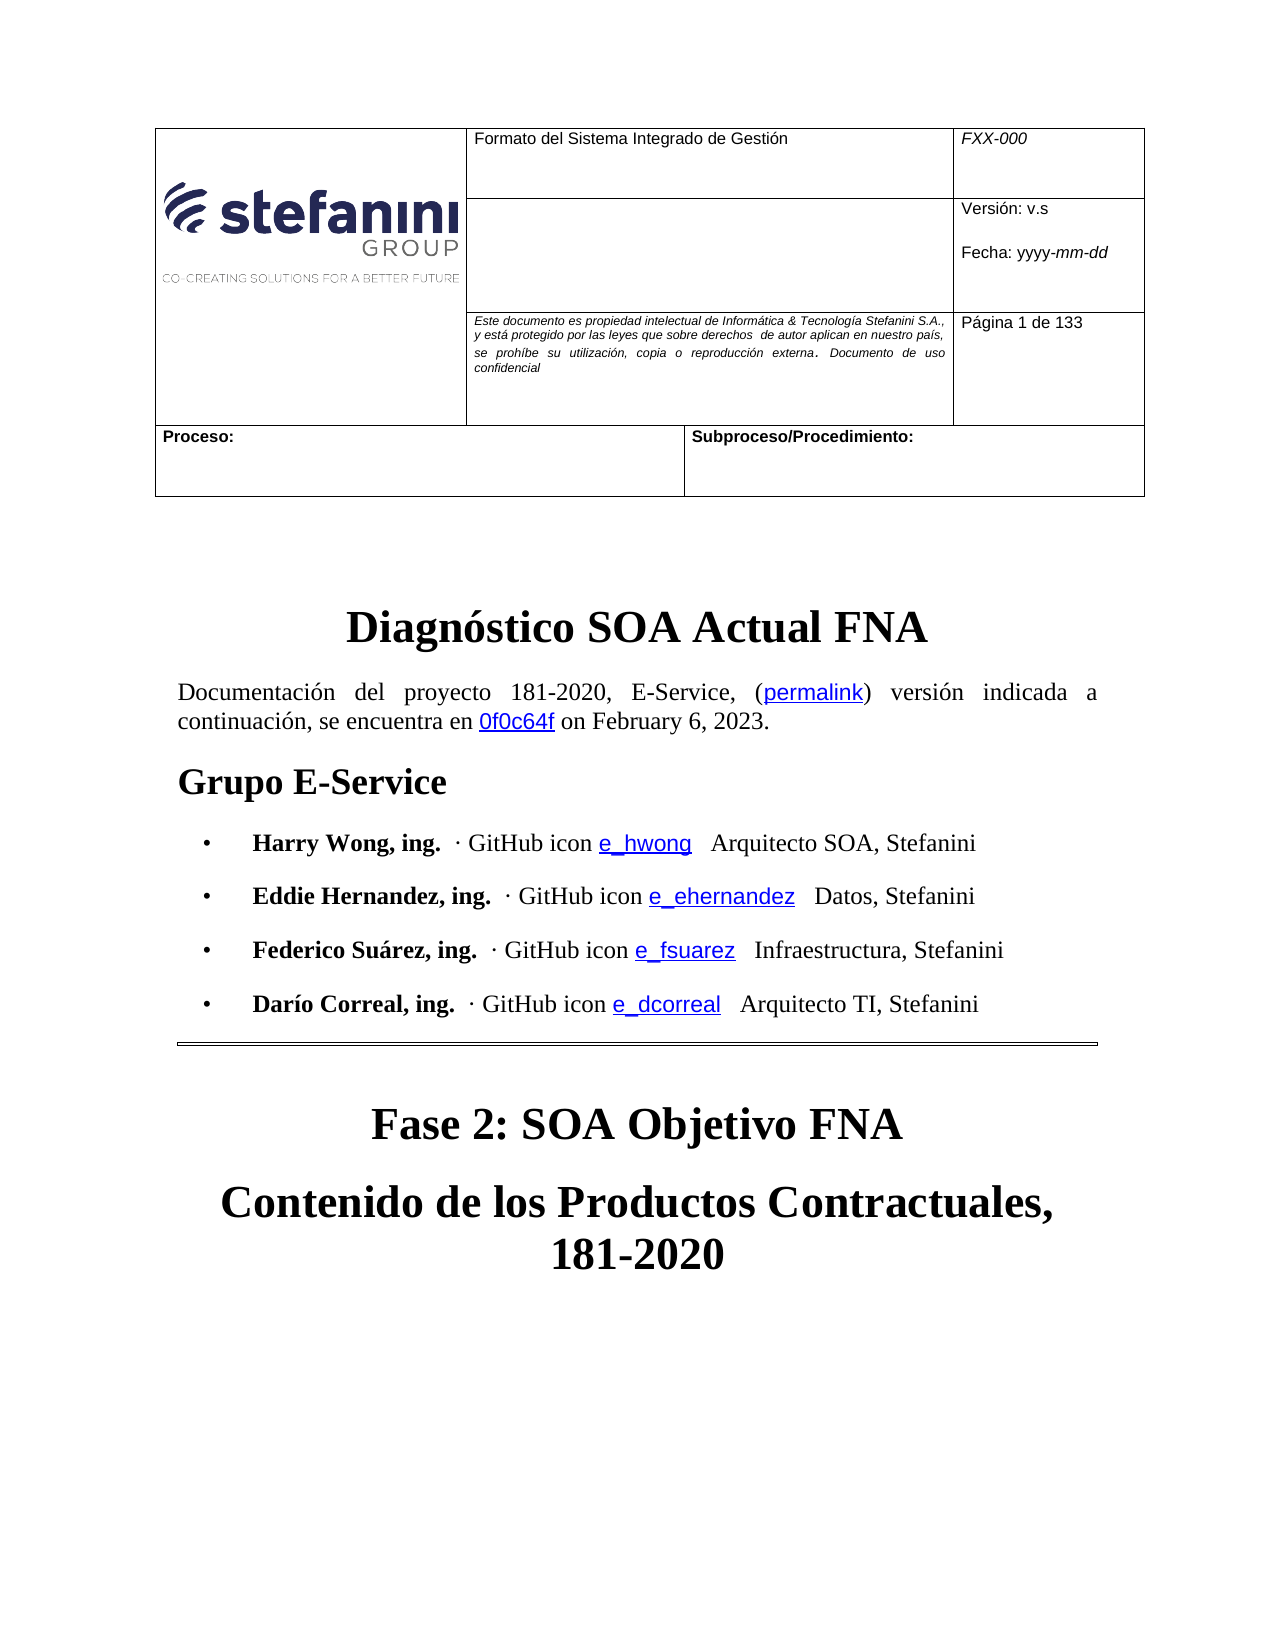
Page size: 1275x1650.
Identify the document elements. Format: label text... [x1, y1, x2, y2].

picture [162, 182, 460, 286]
list Federico Suárez, ing. · GitHub icon e_fsuarez Infraestructura, Stefanini [202, 935, 1098, 964]
list Harry Wong, ing. · GitHub icon e_hwong Arquitecto SOA, Stefanini [202, 828, 1098, 856]
subtitle Contenido de los Productos Contractuales, 181-2020 [177, 1174, 1098, 1279]
subtitle Grupo E-Service [177, 759, 1098, 803]
text Documentación del proyecto 181-2020, E-Service, (permalink) versión indicada a continuación, se encuentra en 0f0c64f on February 6, 2023. [177, 677, 1098, 734]
list Darío Correal, ing. · GitHub icon e_dcorreal Arquitecto TI, Stefanini [202, 989, 1098, 1018]
list Eddie Hernandez, ing. · GitHub icon e_ehernandez Datos, Stefanini [202, 881, 1098, 910]
title Diagnóstico SOA Actual FNA [177, 599, 1098, 652]
subtitle Fase 2: SOA Objetivo FNA [177, 1096, 1098, 1149]
